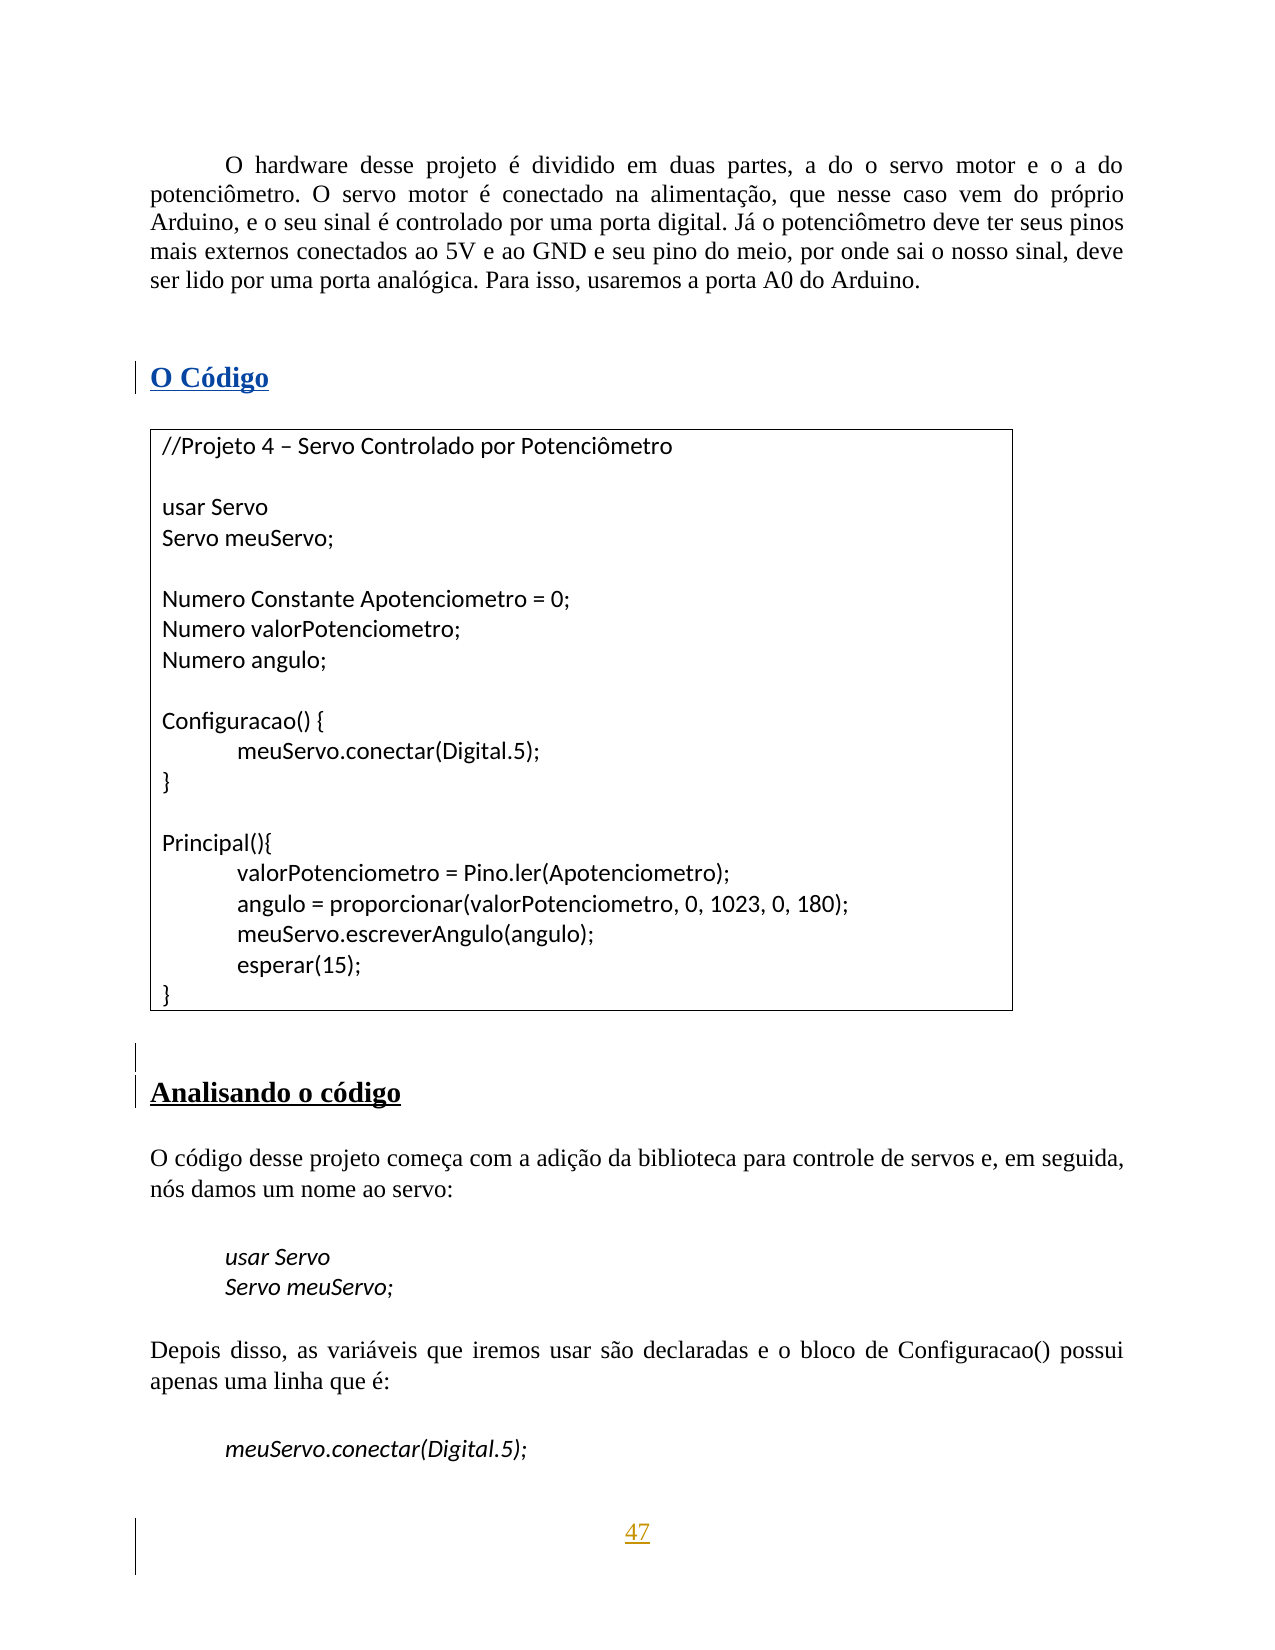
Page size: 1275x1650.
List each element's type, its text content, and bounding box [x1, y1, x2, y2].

text meuServo.conectar(Digital.5); [150, 1433, 1125, 1463]
text O hardware desse projeto é dividido em duas partes, a do o servo motor e o a do potenciômetro. O servo motor é conectado na alimentação, que nesse caso vem do próprio Arduino, e o seu sinal é controlado por uma porta digital. Já o potenciômetro deve ter seus pinos mais externos conectados ao 5V e ao GND e seu pino do meio, por onde sai o nosso sinal, deve ser lido por uma porta analógica. Para isso, usaremos a porta A0 do Arduino. [150, 150, 1125, 294]
text usar Servo [150, 1241, 1125, 1271]
text Servo meuServo; [150, 1271, 1125, 1302]
text Depois disso, as variáveis que iremos usar são declaradas e o bloco de Configuracao() possui apenas uma linha que é: [150, 1336, 1125, 1395]
text Analisando o código [150, 1075, 1125, 1108]
text O código desse projeto começa com a adição da biblioteca para controle de servos e, em seguida, nós damos um nome ao servo: [150, 1143, 1125, 1203]
table_header //Projeto 4 – Servo Controlado por Potenciômetro usar Servo Servo meuServo; Numero Constante Apotenciometro = 0; Numero valorPotenciometro; Numero angulo; Configuracao() { meuServo.conectar(Digital.5); } Principal(){ valorPotenciometro = Pino.ler(Apotenciometro); angulo = proporcionar(valorPotenciometro, 0, 1023, 0, 180); meuServo.escreverAngulo(angulo); esperar(15); } [151, 430, 1012, 1010]
